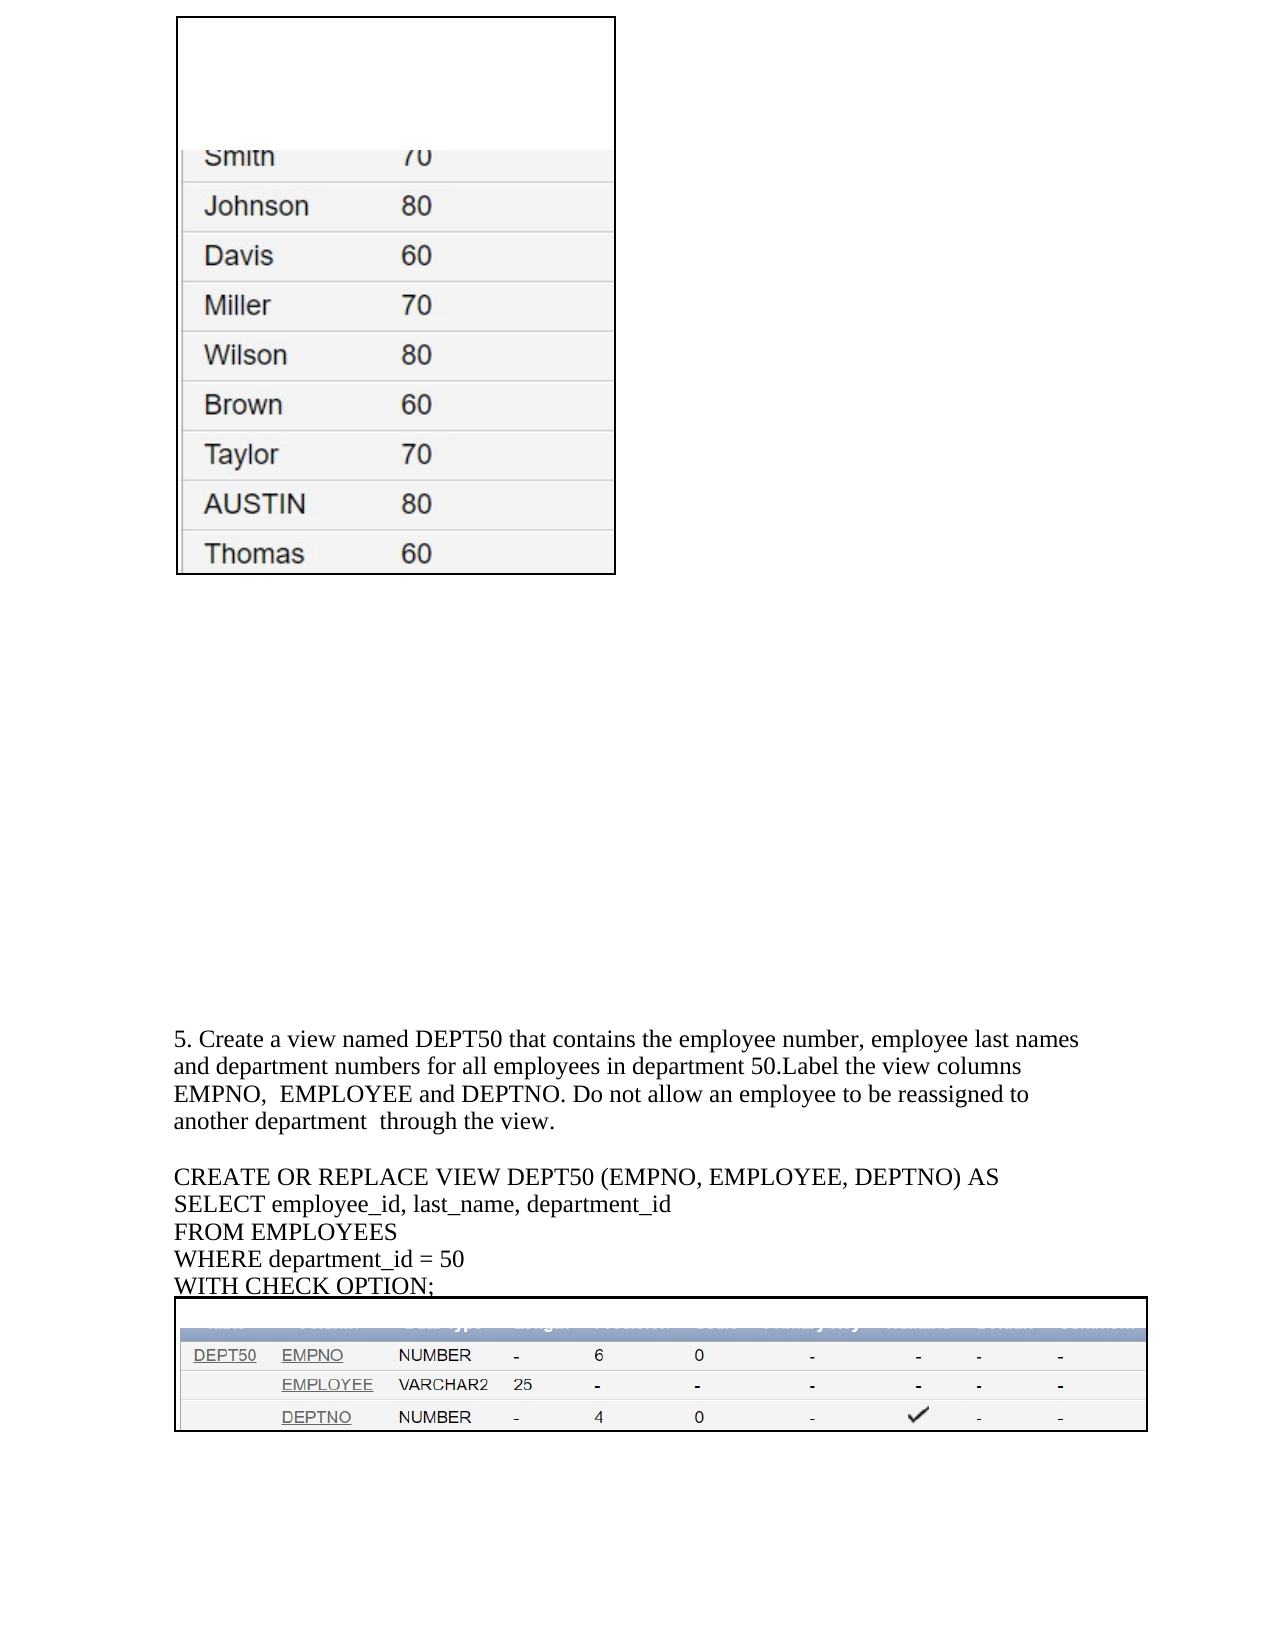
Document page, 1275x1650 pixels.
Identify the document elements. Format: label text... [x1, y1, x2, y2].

text 5. Create a view named DEPT50 that contains the employee number, employee last names and department numbers for all employees in department 50.Label the view columns EMPNO, EMPLOYEE and DEPTNO. Do not allow an employee to be reassigned to another department through the view. [173, 1025, 1106, 1135]
text WHERE department_id = 50 [173, 1246, 1106, 1273]
picture [178, 150, 614, 573]
text FROM EMPLOYEES [173, 1218, 1106, 1246]
text SELECT employee_id, last_name, department_id [173, 1191, 1106, 1218]
text WITH CHECK OPTION; [173, 1273, 1106, 1296]
text CREATE OR REPLACE VIEW DEPT50 (EMPNO, EMPLOYEE, DEPTNO) AS [173, 1164, 1106, 1191]
picture [176, 1328, 1146, 1430]
